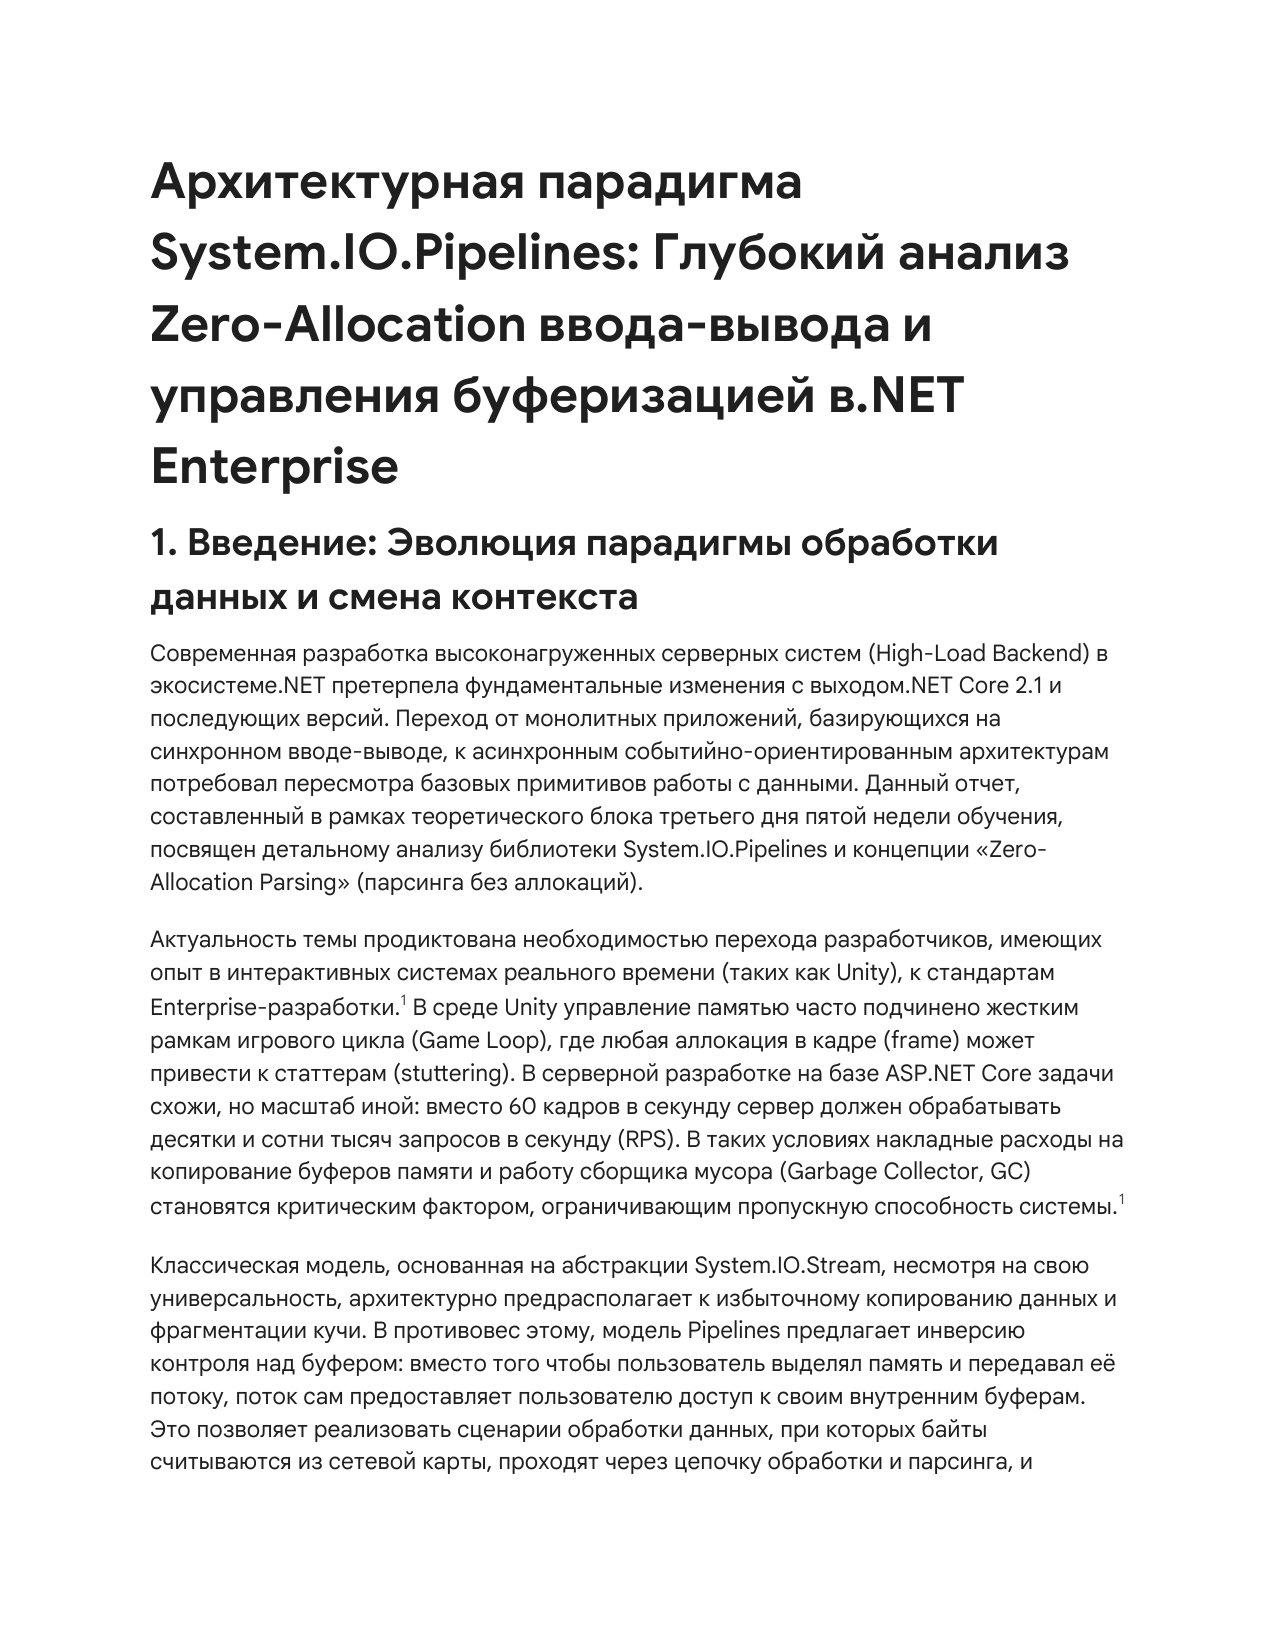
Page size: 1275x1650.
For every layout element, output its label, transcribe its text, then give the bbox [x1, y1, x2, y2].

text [150, 1251, 1125, 1476]
subtitle 1. Введение: Эволюция парадигмы обработки данных и смена контекста [150, 519, 1125, 620]
text Актуальность темы продиктована необходимостью перехода разработчиков, имеющих опыт в интерактивных системах реального времени (таких как Unity), к стандартам Enterprise-разработки.1 В среде Unity управление памятью часто подчинено жестким рамкам игрового цикла (Game Loop), где любая аллокация в кадре (frame) может привести к статтерам (stuttering). В серверной разработке на базе ASP.NET Core задачи схожи, но масштаб иной: вместо 60 кадров в секунду сервер должен обрабатывать десятки и сотни тысяч запросов в секунду (RPS). В таких условиях накладные расходы на копирование буферов памяти и работу сборщика мусора (Garbage Collector, GC) становятся критическим фактором, ограничивающим пропускную способность системы.1 [150, 926, 1125, 1222]
text Современная разработка высоконагруженных серверных систем (High-Load Backend) в экосистеме.NET претерпела фундаментальные изменения с выходом.NET Core 2.1 и последующих версий. Переход от монолитных приложений, базирующихся на синхронном вводе-выводе, к асинхронным событийно-ориентированным архитектурам потребовал пересмотра базовых примитивов работы с данными. Данный отчет, составленный в рамках теоретического блока третьего дня пятой недели обучения, посвящен детальному анализу библиотеки System.IO.Pipelines и концепции «Zero-Allocation Parsing» (парсинга без аллокаций). [150, 639, 1125, 897]
subtitle Архитектурная парадигма System.IO.Pipelines: Глубокий анализ Zero-Allocation ввода-вывода и управления буферизацией в.NET Enterprise [150, 150, 1125, 498]
